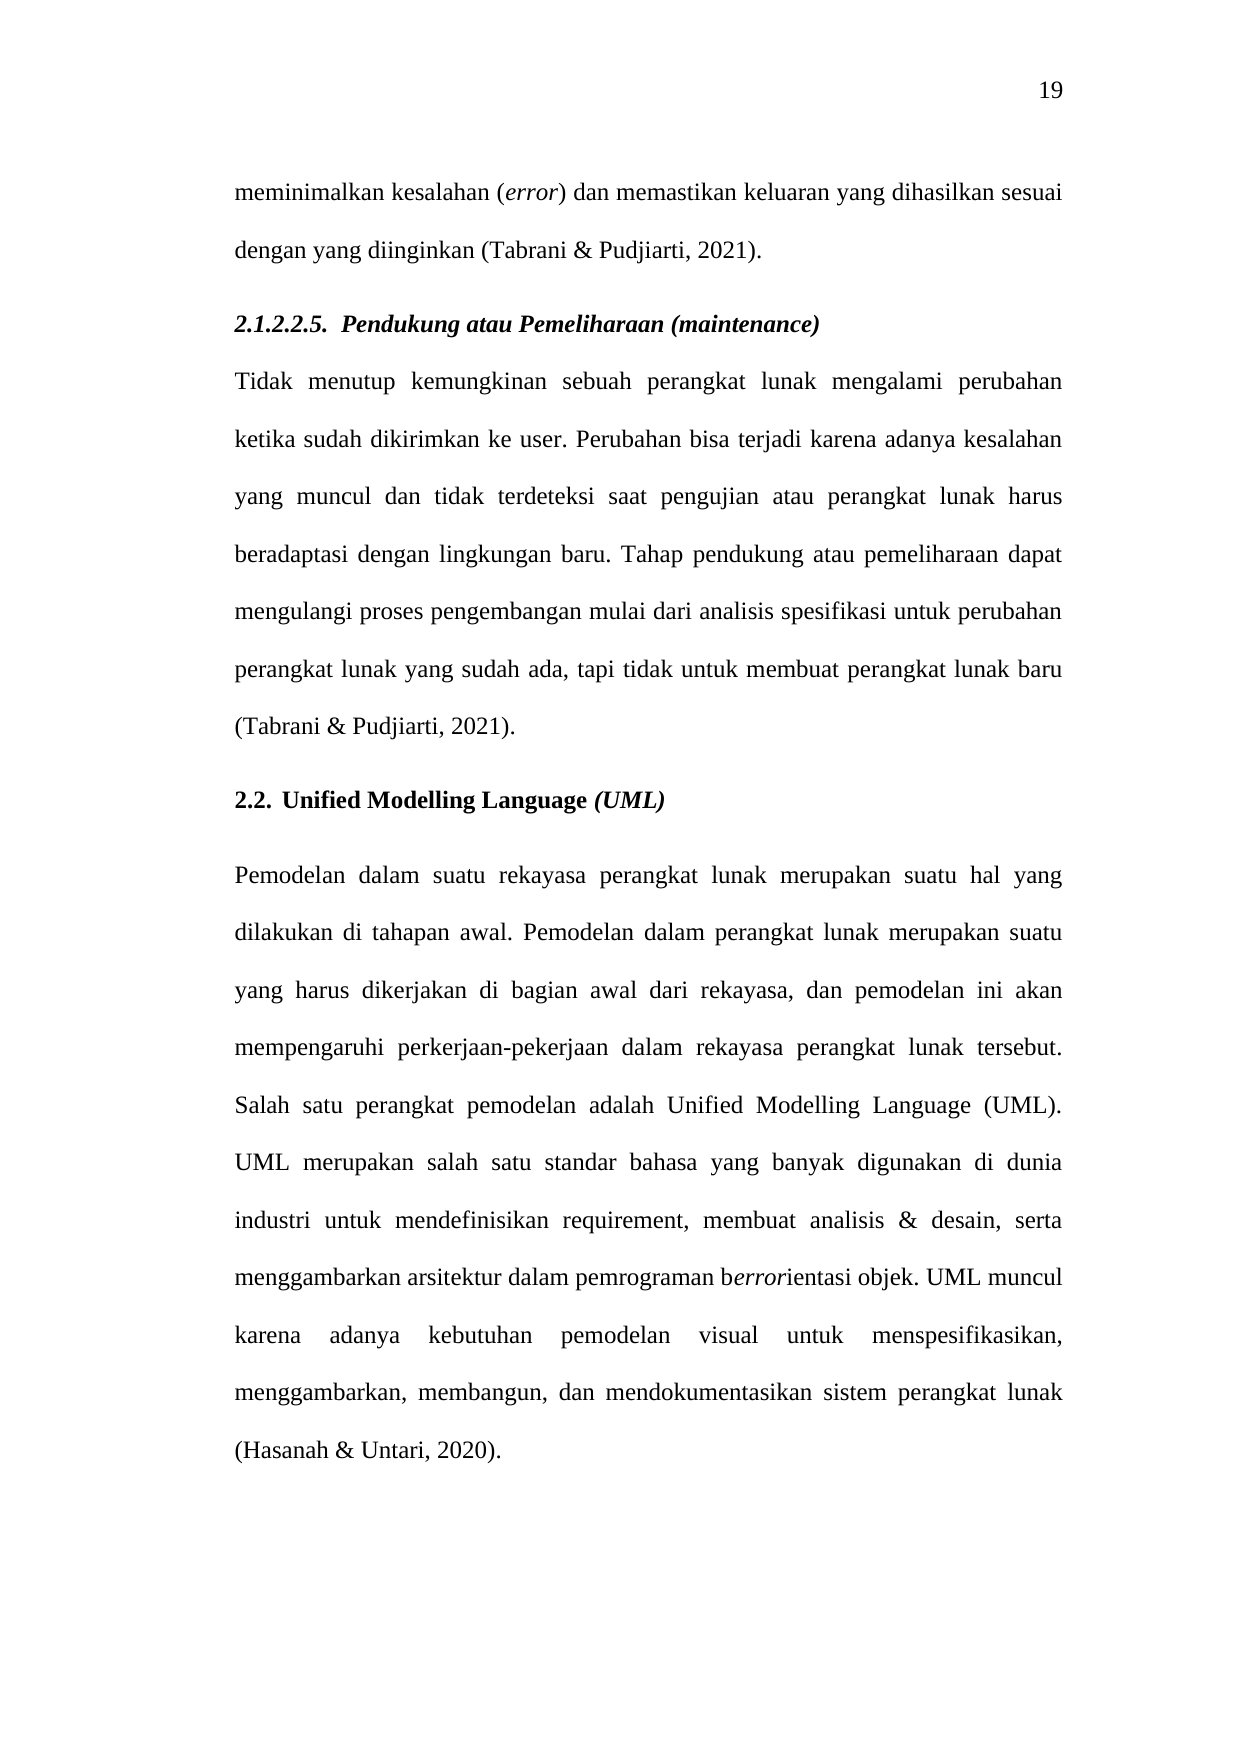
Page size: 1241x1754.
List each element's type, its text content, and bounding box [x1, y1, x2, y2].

text Pemodelan dalam suatu rekayasa perangkat lunak merupakan suatu hal yang dilakukan di tahapan awal. Pemodelan dalam perangkat lunak merupakan suatu yang harus dikerjakan di bagian awal dari rekayasa, dan pemodelan ini akan mempengaruhi perkerjaan-pekerjaan dalam rekayasa perangkat lunak tersebut. Salah satu perangkat pemodelan adalah Unified Modelling Language (UML). UML merupakan salah satu standar bahasa yang banyak digunakan di dunia industri untuk mendefinisikan requirement, membuat analisis & desain, serta menggambarkan arsitektur dalam pemrograman berrorientasi objek. UML muncul karena adanya kebutuhan pemodelan visual untuk menspesifikasikan, menggambarkan, membangun, dan mendokumentasikan sistem perangkat lunak . [234, 860, 1063, 1463]
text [234, 177, 1063, 263]
subtitle Pendukung atau Pemeliharaan (maintenance) [234, 309, 1063, 338]
text Tidak menutup kemungkinan sebuah perangkat lunak mengalami perubahan ketika sudah dikirimkan ke user. Perubahan bisa terjadi karena adanya kesalahan yang muncul dan tidak terdeteksi saat pengujian atau perangkat lunak harus beradaptasi dengan lingkungan baru. Tahap pendukung atau pemeliharaan dapat mengulangi proses pengembangan mulai dari analisis spesifikasi untuk perubahan perangkat lunak yang sudah ada, tapi tidak untuk membuat perangkat lunak baru . [234, 366, 1063, 740]
subtitle Unified Modelling Language (UML) [234, 786, 1063, 814]
